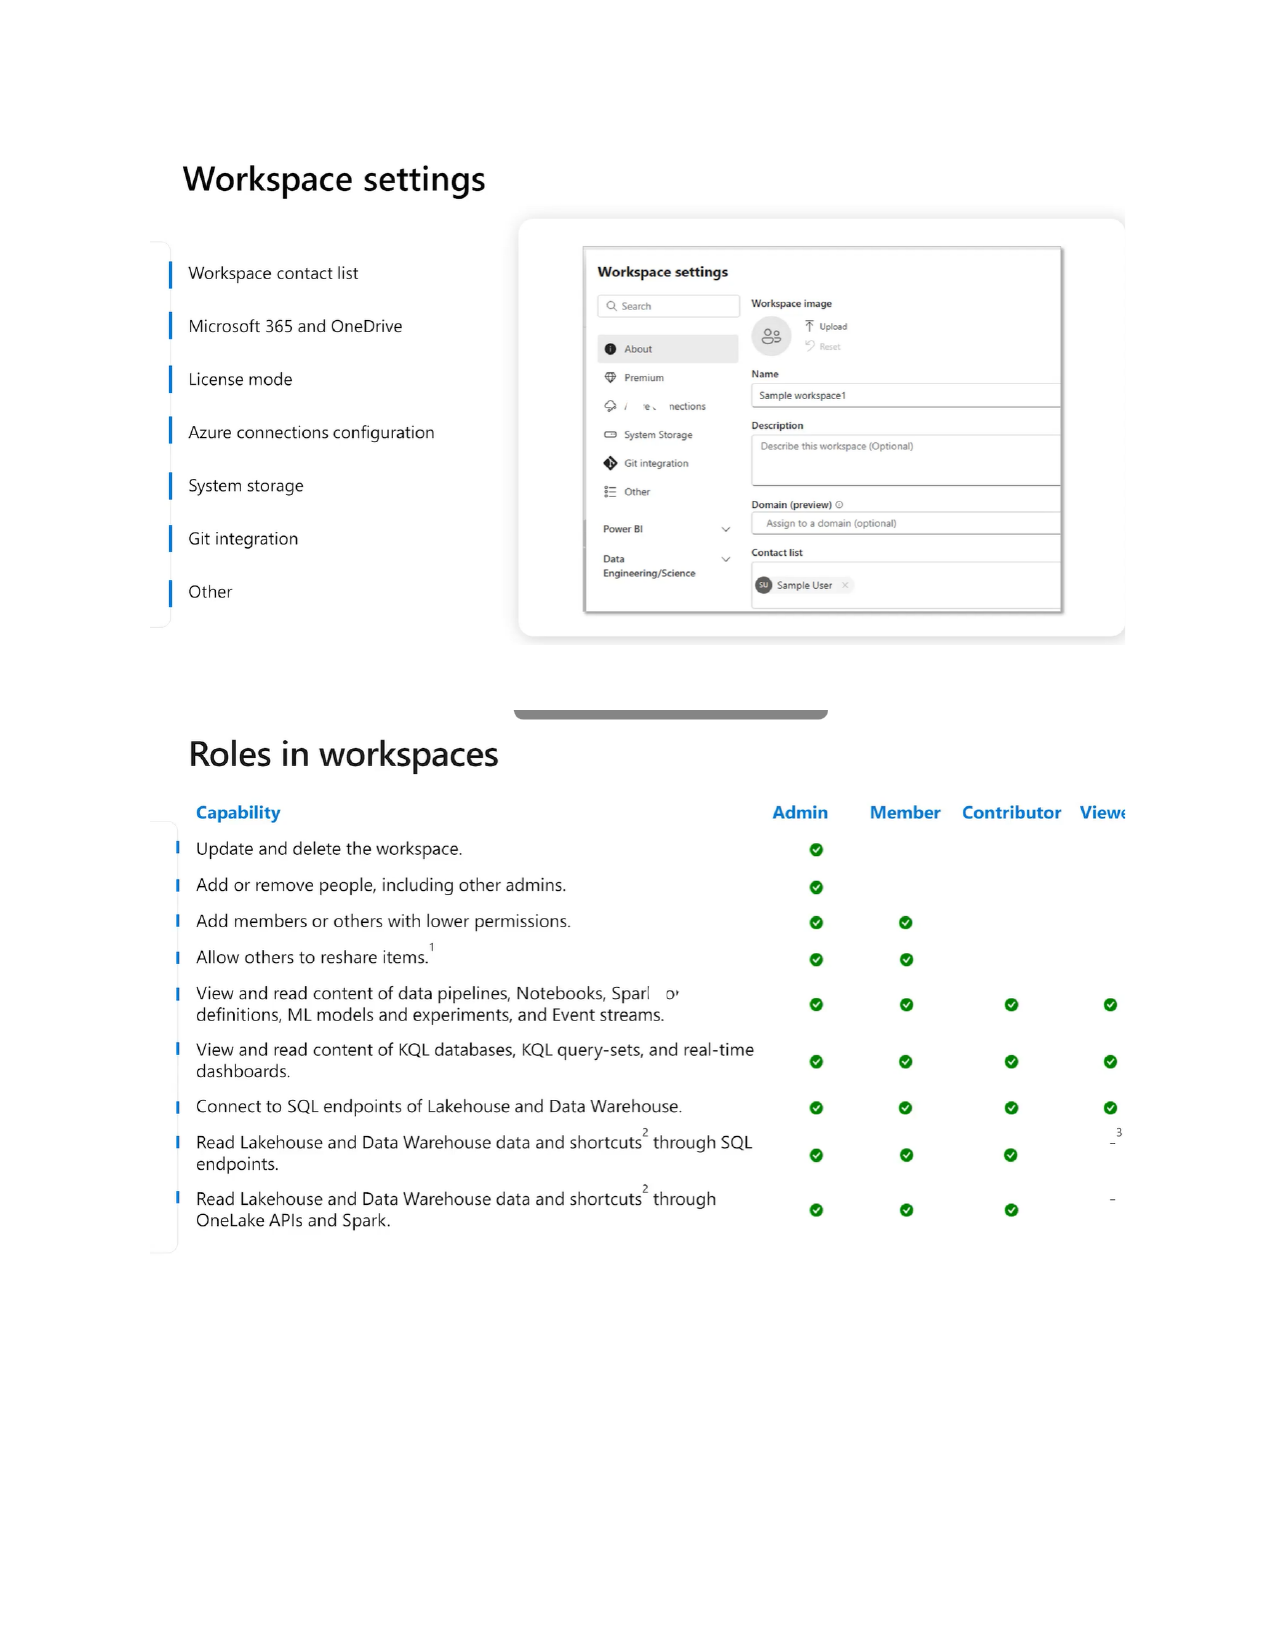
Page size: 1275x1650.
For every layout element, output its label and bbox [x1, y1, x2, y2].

picture [150, 150, 1125, 645]
picture [150, 710, 1125, 1256]
